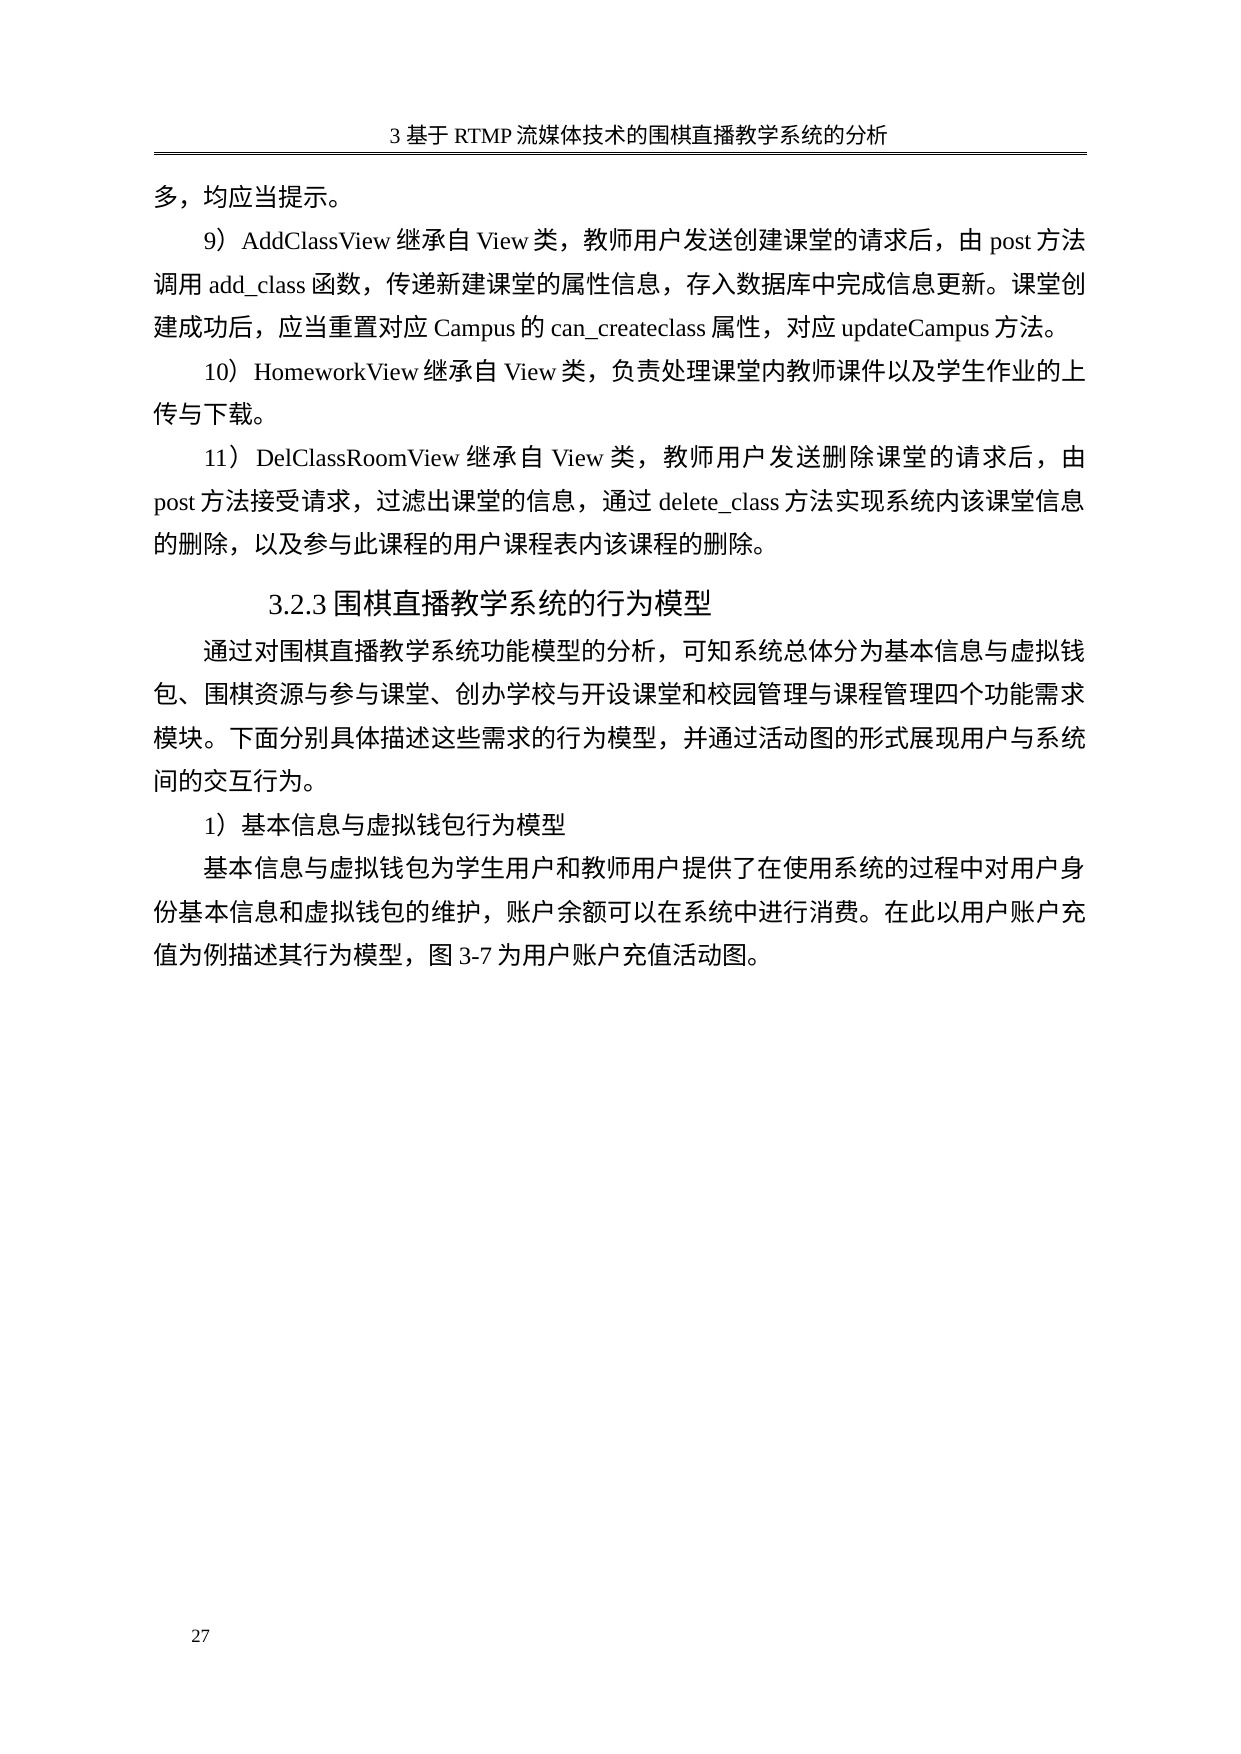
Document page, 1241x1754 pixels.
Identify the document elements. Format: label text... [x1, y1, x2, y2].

text 通过对围棋直播教学系统功能模型的分析，可知系统总体分为基本信息与虚拟钱包、围棋资源与参与课堂、创办学校与开设课堂和校园管理与课程管理四个功能需求模块。下面分别具体描述这些需求的行为模型，并通过活动图的形式展现用户与系统间的交互行为。 [153, 631, 1087, 798]
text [153, 177, 1087, 213]
text 1）基本信息与虚拟钱包行为模型 [153, 805, 1087, 841]
subtitle 围棋直播教学系统的行为模型 [268, 581, 1087, 623]
text 基本信息与虚拟钱包为学生用户和教师用户提供了在使用系统的过程中对用户身份基本信息和虚拟钱包的维护，账户余额可以在系统中进行消费。在此以用户账户充值为例描述其行为模型，图3-7为用户账户充值活动图。 [153, 848, 1087, 972]
text 10）HomeworkView继承自View类，负责处理课堂内教师课件以及学生作业的上传与下载。 [153, 351, 1087, 431]
text 9）AddClassView继承自View类，教师用户发送创建课堂的请求后，由post方法调用add_class函数，传递新建课堂的属性信息，存入数据库中完成信息更新。课堂创建成功后，应当重置对应Campus的can_createclass属性，对应updateCampus方法。 [153, 221, 1087, 344]
text 11）DelClassRoomView继承自View类，教师用户发送删除课堂的请求后，由post方法接受请求，过滤出课堂的信息，通过delete_class方法实现系统内该课堂信息的删除，以及参与此课程的用户课程表内该课程的删除。 [153, 438, 1087, 561]
